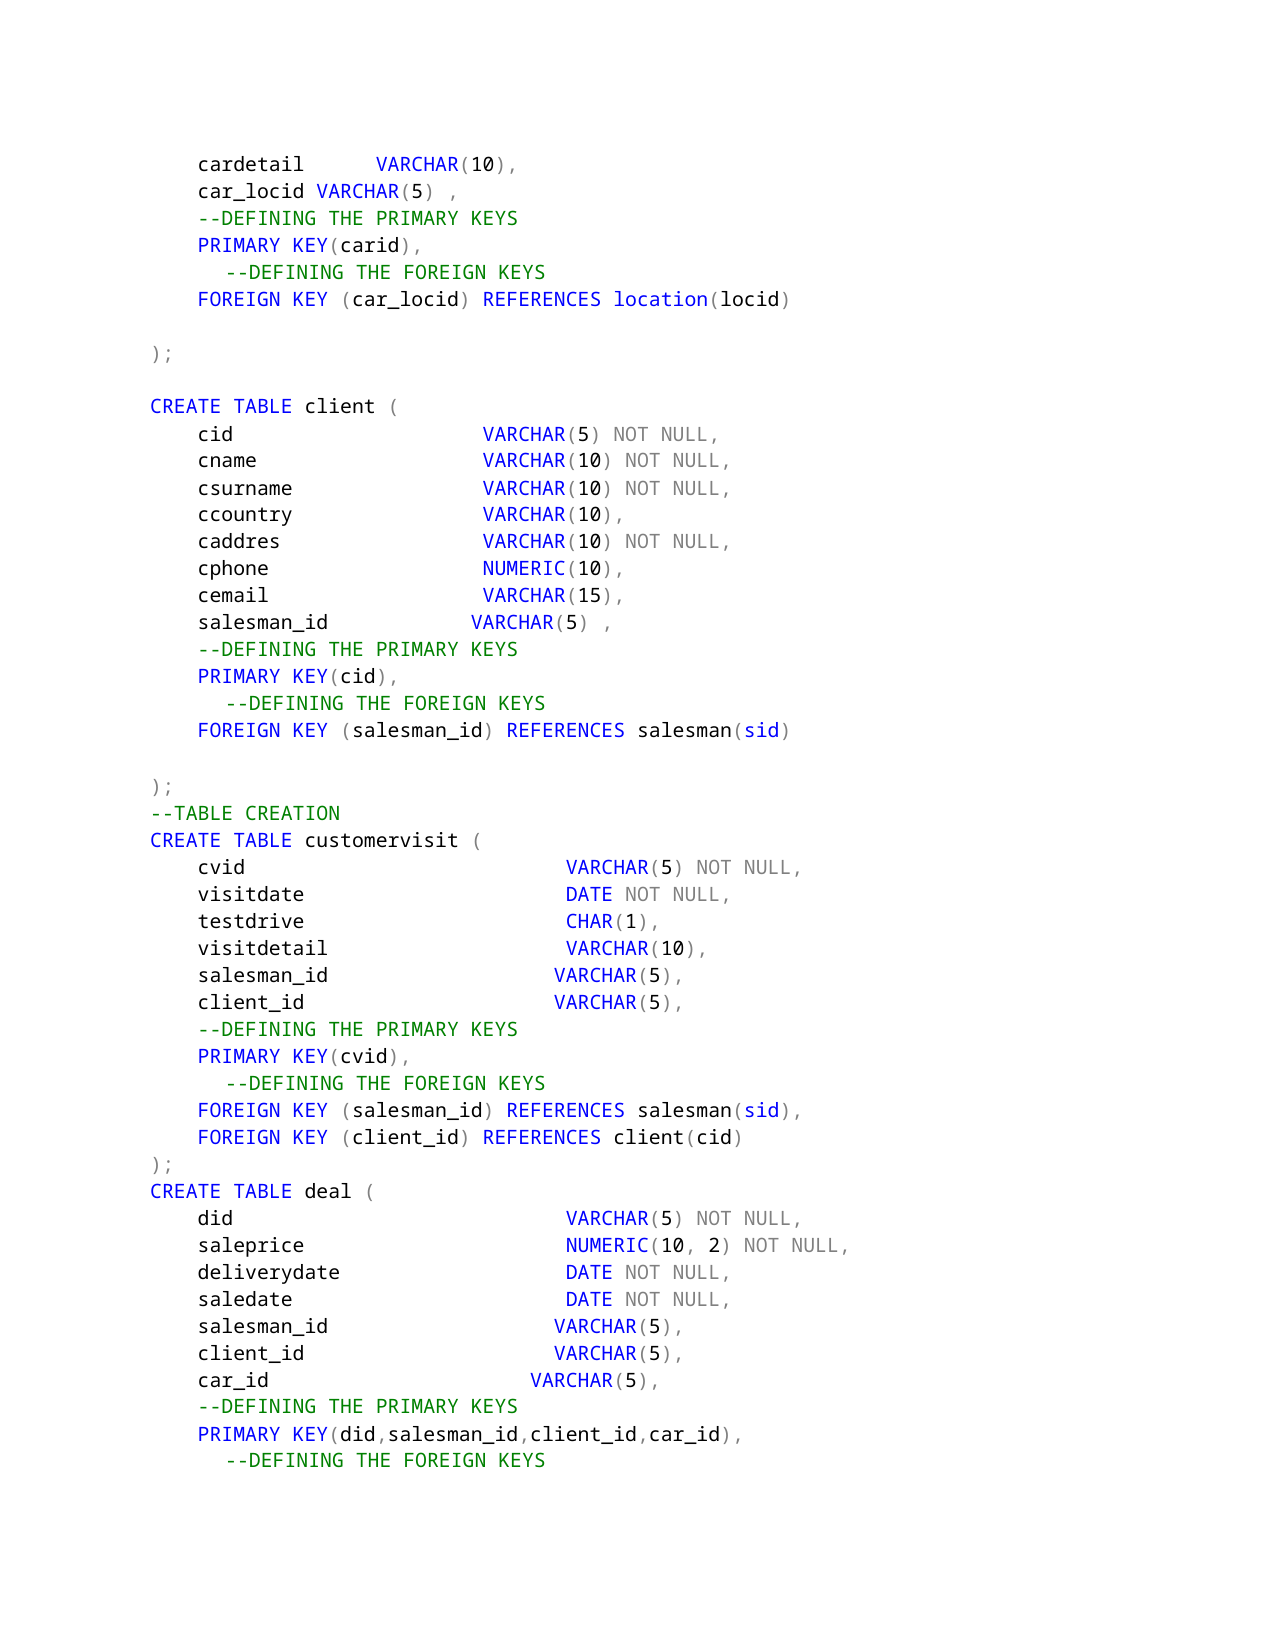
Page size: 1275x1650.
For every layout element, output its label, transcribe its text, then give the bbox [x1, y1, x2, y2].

text --DEFINING THE FOREIGN KEYS [150, 689, 1125, 717]
text visitdate DATE NOT NULL, [150, 880, 1125, 907]
text FOREIGN KEY (car_locid) REFERENCES location(locid) [150, 285, 1125, 312]
text PRIMARY KEY(carid), [150, 231, 1125, 258]
text --TABLE CREATION [150, 799, 1125, 826]
text --DEFINING THE FOREIGN KEYS [150, 1447, 1125, 1474]
text PRIMARY KEY(cvid), [150, 1042, 1125, 1069]
text ); [150, 1150, 1125, 1177]
text ccountry VARCHAR(10), [150, 501, 1125, 528]
text salesman_id VARCHAR(5), [150, 1312, 1125, 1339]
text did VARCHAR(5) NOT NULL, [150, 1204, 1125, 1231]
text cvid VARCHAR(5) NOT NULL, [150, 853, 1125, 880]
text --DEFINING THE PRIMARY KEYS [150, 204, 1125, 231]
text --DEFINING THE FOREIGN KEYS [150, 258, 1125, 285]
text cname VARCHAR(10) NOT NULL, [150, 447, 1125, 474]
text car_id VARCHAR(5), [150, 1366, 1125, 1393]
text CREATE TABLE deal ( [150, 1177, 1125, 1204]
text --DEFINING THE PRIMARY KEYS [150, 1393, 1125, 1420]
text cid VARCHAR(5) NOT NULL, [150, 420, 1125, 447]
text csurname VARCHAR(10) NOT NULL, [150, 474, 1125, 501]
text --DEFINING THE PRIMARY KEYS [150, 1015, 1125, 1042]
text testdrive CHAR(1), [150, 907, 1125, 934]
text cemail VARCHAR(15), [150, 582, 1125, 609]
text saledate DATE NOT NULL, [150, 1285, 1125, 1312]
text cardetail VARCHAR(10), [150, 150, 1125, 177]
text ); [150, 772, 1125, 799]
text FOREIGN KEY (client_id) REFERENCES client(cid) [150, 1123, 1125, 1150]
text FOREIGN KEY (salesman_id) REFERENCES salesman(sid), [150, 1096, 1125, 1123]
text deliverydate DATE NOT NULL, [150, 1258, 1125, 1285]
text client_id VARCHAR(5), [150, 1339, 1125, 1366]
text caddres VARCHAR(10) NOT NULL, [150, 528, 1125, 555]
text car_locid VARCHAR(5) , [150, 177, 1125, 204]
text client_id VARCHAR(5), [150, 988, 1125, 1015]
text cphone NUMERIC(10), [150, 555, 1125, 582]
text --DEFINING THE PRIMARY KEYS [150, 636, 1125, 663]
text --DEFINING THE FOREIGN KEYS [150, 1069, 1125, 1096]
text FOREIGN KEY (salesman_id) REFERENCES salesman(sid) [150, 717, 1125, 743]
text ); [150, 339, 1125, 366]
text CREATE TABLE customervisit ( [150, 826, 1125, 853]
text PRIMARY KEY(did,salesman_id,client_id,car_id), [150, 1420, 1125, 1447]
text salesman_id VARCHAR(5) , [150, 609, 1125, 636]
text PRIMARY KEY(cid), [150, 663, 1125, 689]
text visitdetail VARCHAR(10), [150, 934, 1125, 961]
text CREATE TABLE client ( [150, 393, 1125, 420]
text saleprice NUMERIC(10, 2) NOT NULL, [150, 1231, 1125, 1258]
text salesman_id VARCHAR(5), [150, 961, 1125, 988]
